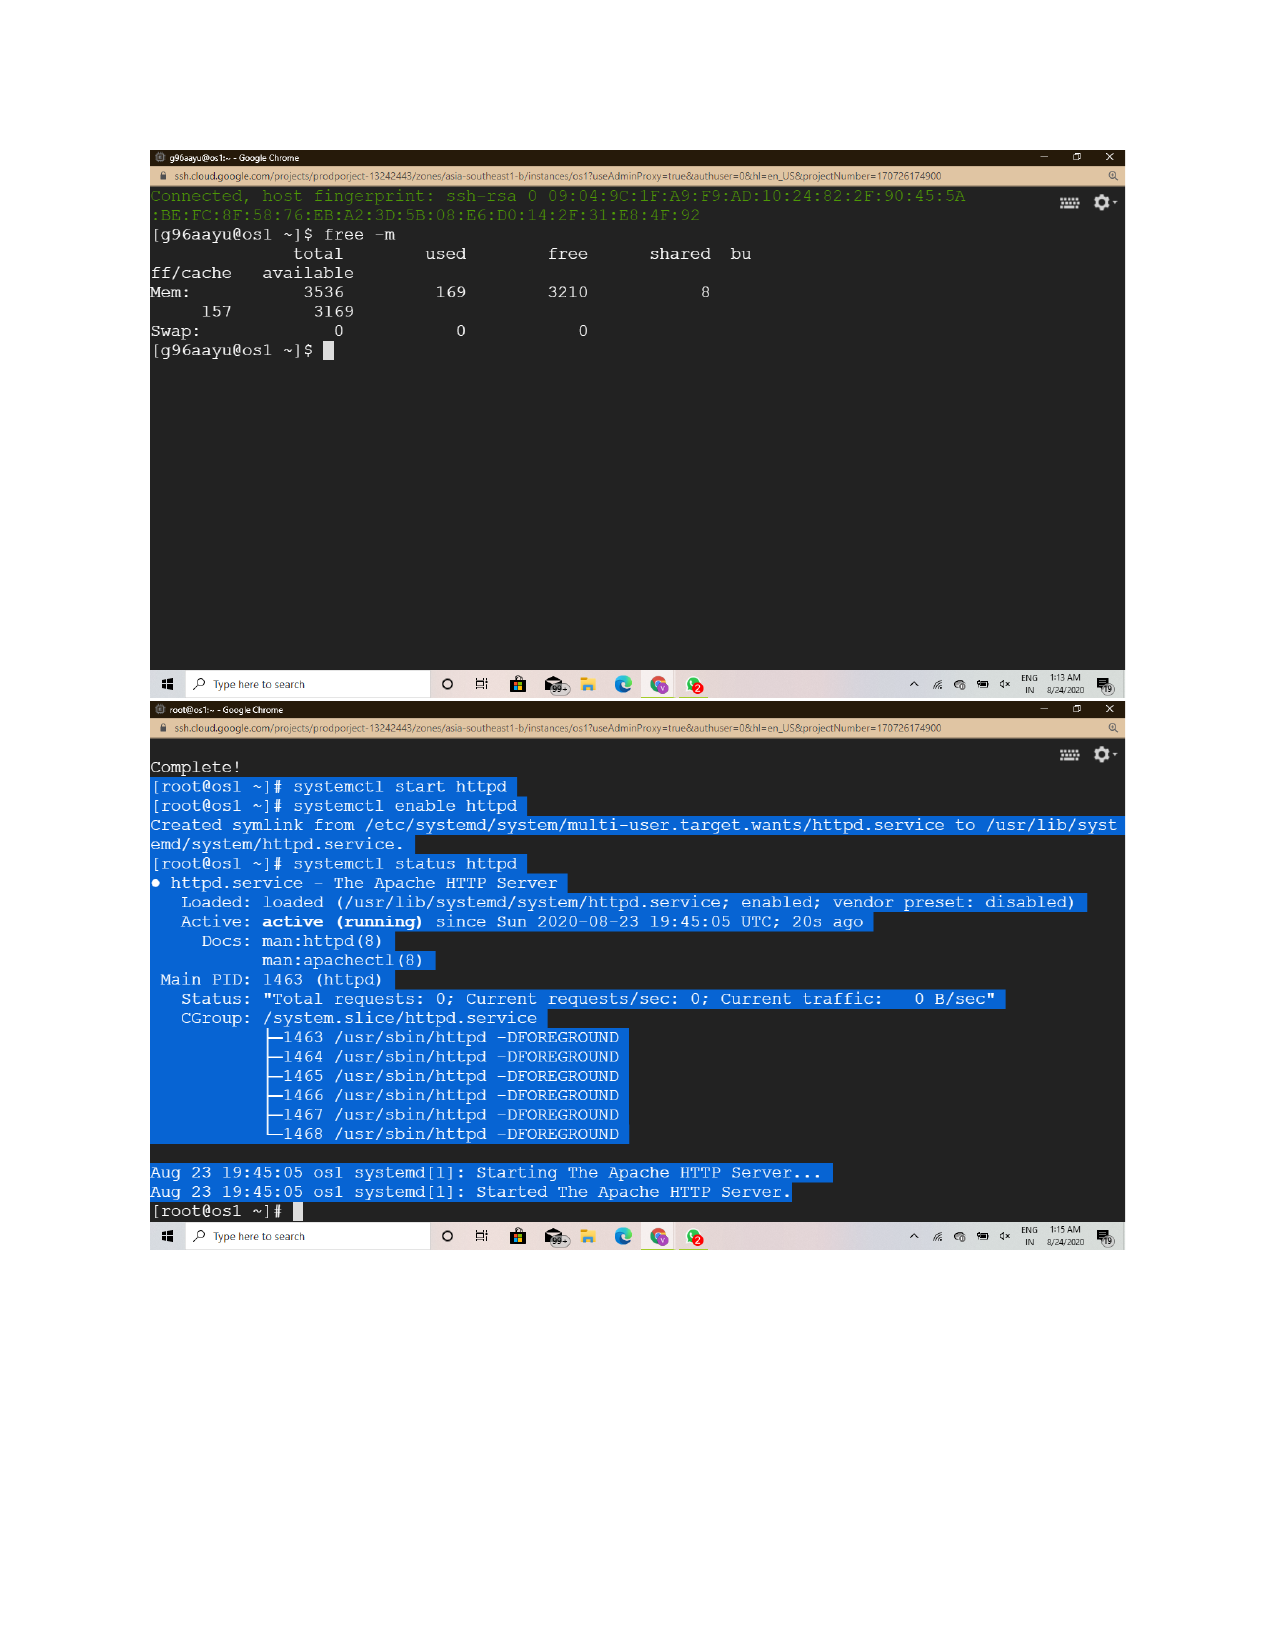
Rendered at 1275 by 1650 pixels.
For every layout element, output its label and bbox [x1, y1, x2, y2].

picture [150, 701, 1125, 1250]
picture [150, 150, 1125, 698]
